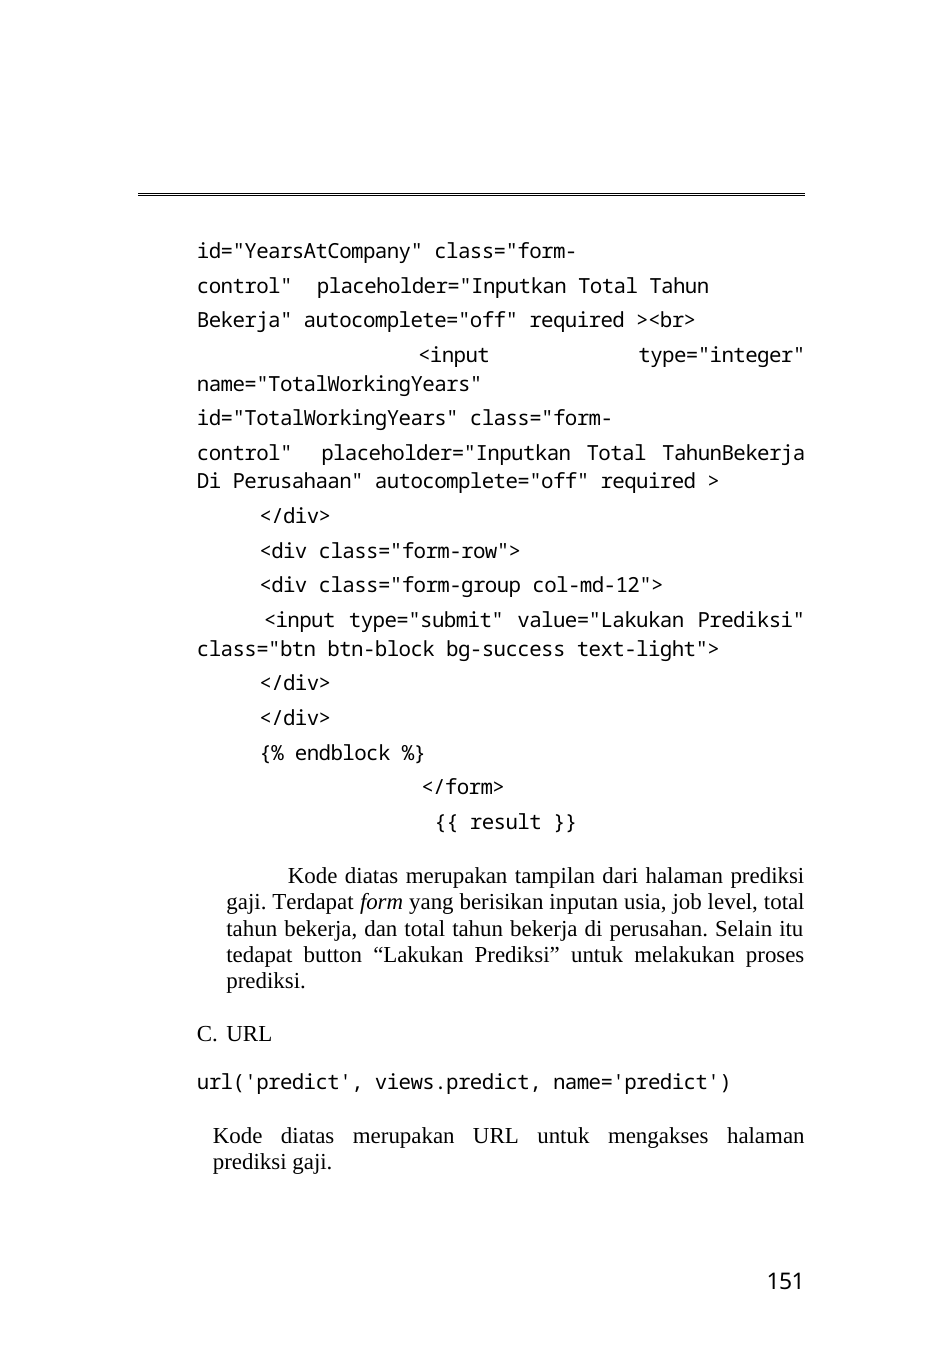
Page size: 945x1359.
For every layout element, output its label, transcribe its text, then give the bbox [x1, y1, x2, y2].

text </form> [197, 772, 805, 801]
text id="TotalWorkingYears" class="form- [197, 403, 805, 432]
text url('predict', views.predict, name='predict') [197, 1067, 805, 1096]
text <input type="integer" name="TotalWorkingYears" [197, 340, 805, 397]
text </div> [197, 703, 805, 732]
text Bekerja" autocomplete="off" required ><br> [197, 306, 805, 334]
text control" placeholder="Inputkan Total TahunBekerja Di Perusahaan" autocomplete="off" required > [197, 438, 805, 495]
text id="YearsAtCompany" class="form- [197, 236, 805, 265]
list Kode diatas merupakan tampilan dari halaman prediksi gaji. Terdapat form yang berisikan inputan usia, job level, total tahun bekerja, dan total tahun bekerja di perusahan. Selain itu tedapat button “Lakukan Prediksi” untuk melakukan proses prediksi. [226, 862, 805, 994]
text <div class="form-group col-md-12"> [197, 571, 805, 599]
text control" placeholder="Inputkan Total Tahun [197, 271, 805, 299]
text {{ result }} [197, 807, 805, 836]
text <div class="form-row"> [197, 536, 805, 564]
text </div> [197, 501, 805, 530]
list URL [197, 1020, 805, 1046]
text {% endblock %} [197, 738, 805, 766]
text <input type="submit" value="Lakukan Prediksi" class="btn btn-block bg-success text-light"> [197, 605, 805, 662]
text </div> [197, 668, 805, 697]
list Kode diatas merupakan URL untuk mengakses halaman prediksi gaji. [213, 1122, 805, 1175]
